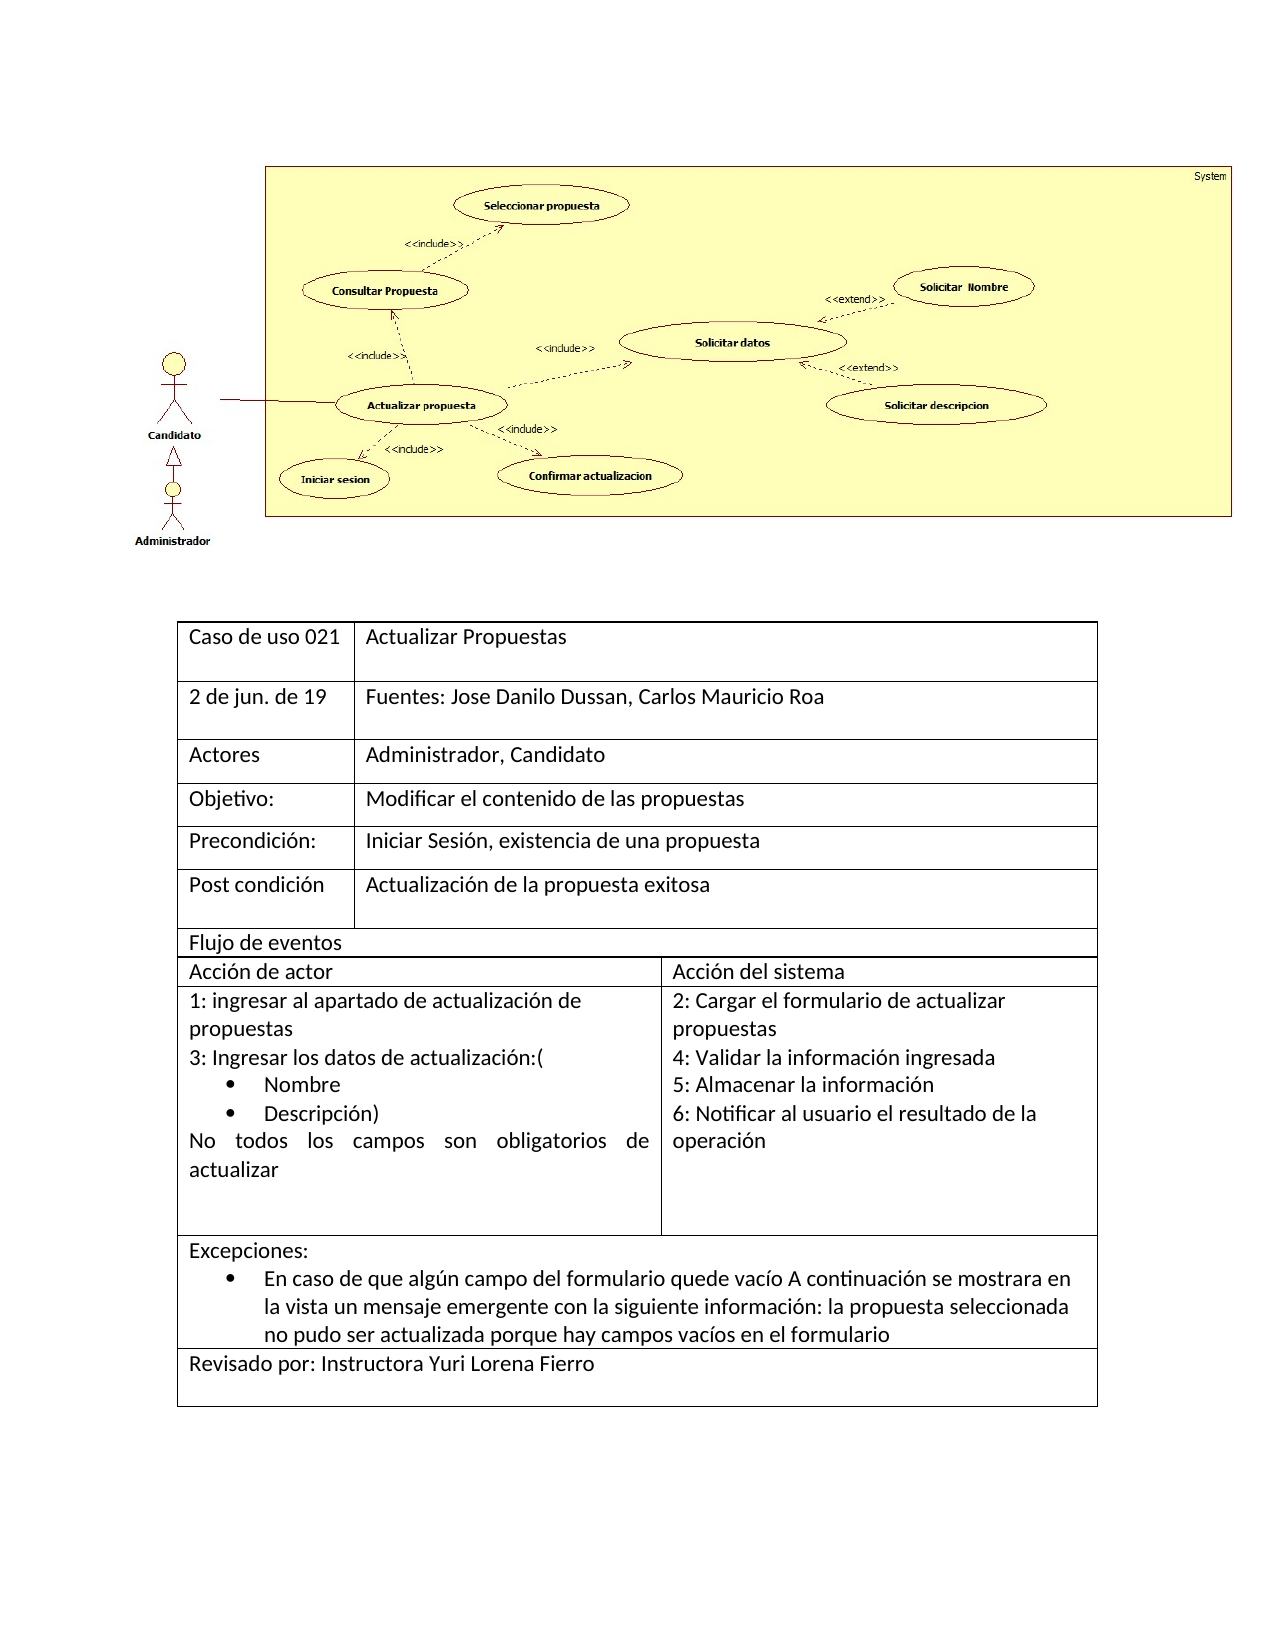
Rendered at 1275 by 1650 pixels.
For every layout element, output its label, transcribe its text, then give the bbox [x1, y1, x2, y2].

table_cell Precondición: [178, 827, 354, 869]
table_cell Excepciones: En caso de que algún campo del formulario quede vacío A continuación se mostrara en la vista un mensaje emergente con la siguiente información: la propuesta seleccionada no pudo ser actualizada porque hay campos vacíos en el formulario [178, 1236, 1097, 1348]
table_cell Acción del sistema [662, 958, 1097, 986]
table_cell 1: ingresar al apartado de actualización de propuestas 3: Ingresar los datos de actualización:( Nombre Descripción) No todos los campos son obligatorios de actualizar [178, 987, 661, 1235]
table_cell Actualización de la propuesta exitosa [355, 870, 1097, 927]
table_cell Acción de actor [178, 958, 661, 986]
table_cell Iniciar Sesión, existencia de una propuesta [355, 827, 1097, 869]
table_cell Actores [178, 740, 354, 783]
table_cell Revisado por: Instructora Yuri Lorena Fierro [178, 1349, 1097, 1406]
picture [109, 147, 1250, 570]
table_cell 2: Cargar el formulario de actualizar propuestas 4: Validar la información ingresada 5: Almacenar la información 6: Notificar al usuario el resultado de la operación [662, 987, 1097, 1235]
table_header Actualizar Propuestas [355, 623, 1097, 681]
table_cell Post condición [178, 870, 354, 927]
table_cell Administrador, Candidato [355, 740, 1097, 783]
table_header Caso de uso 021 [178, 623, 354, 681]
table_cell 2 de jun. de 19 [178, 682, 354, 739]
table_cell Objetivo: [178, 784, 354, 826]
table_cell Flujo de eventos [178, 929, 1097, 956]
table_cell Modificar el contenido de las propuestas [355, 784, 1097, 826]
table_cell Fuentes: Jose Danilo Dussan, Carlos Mauricio Roa [355, 682, 1097, 739]
